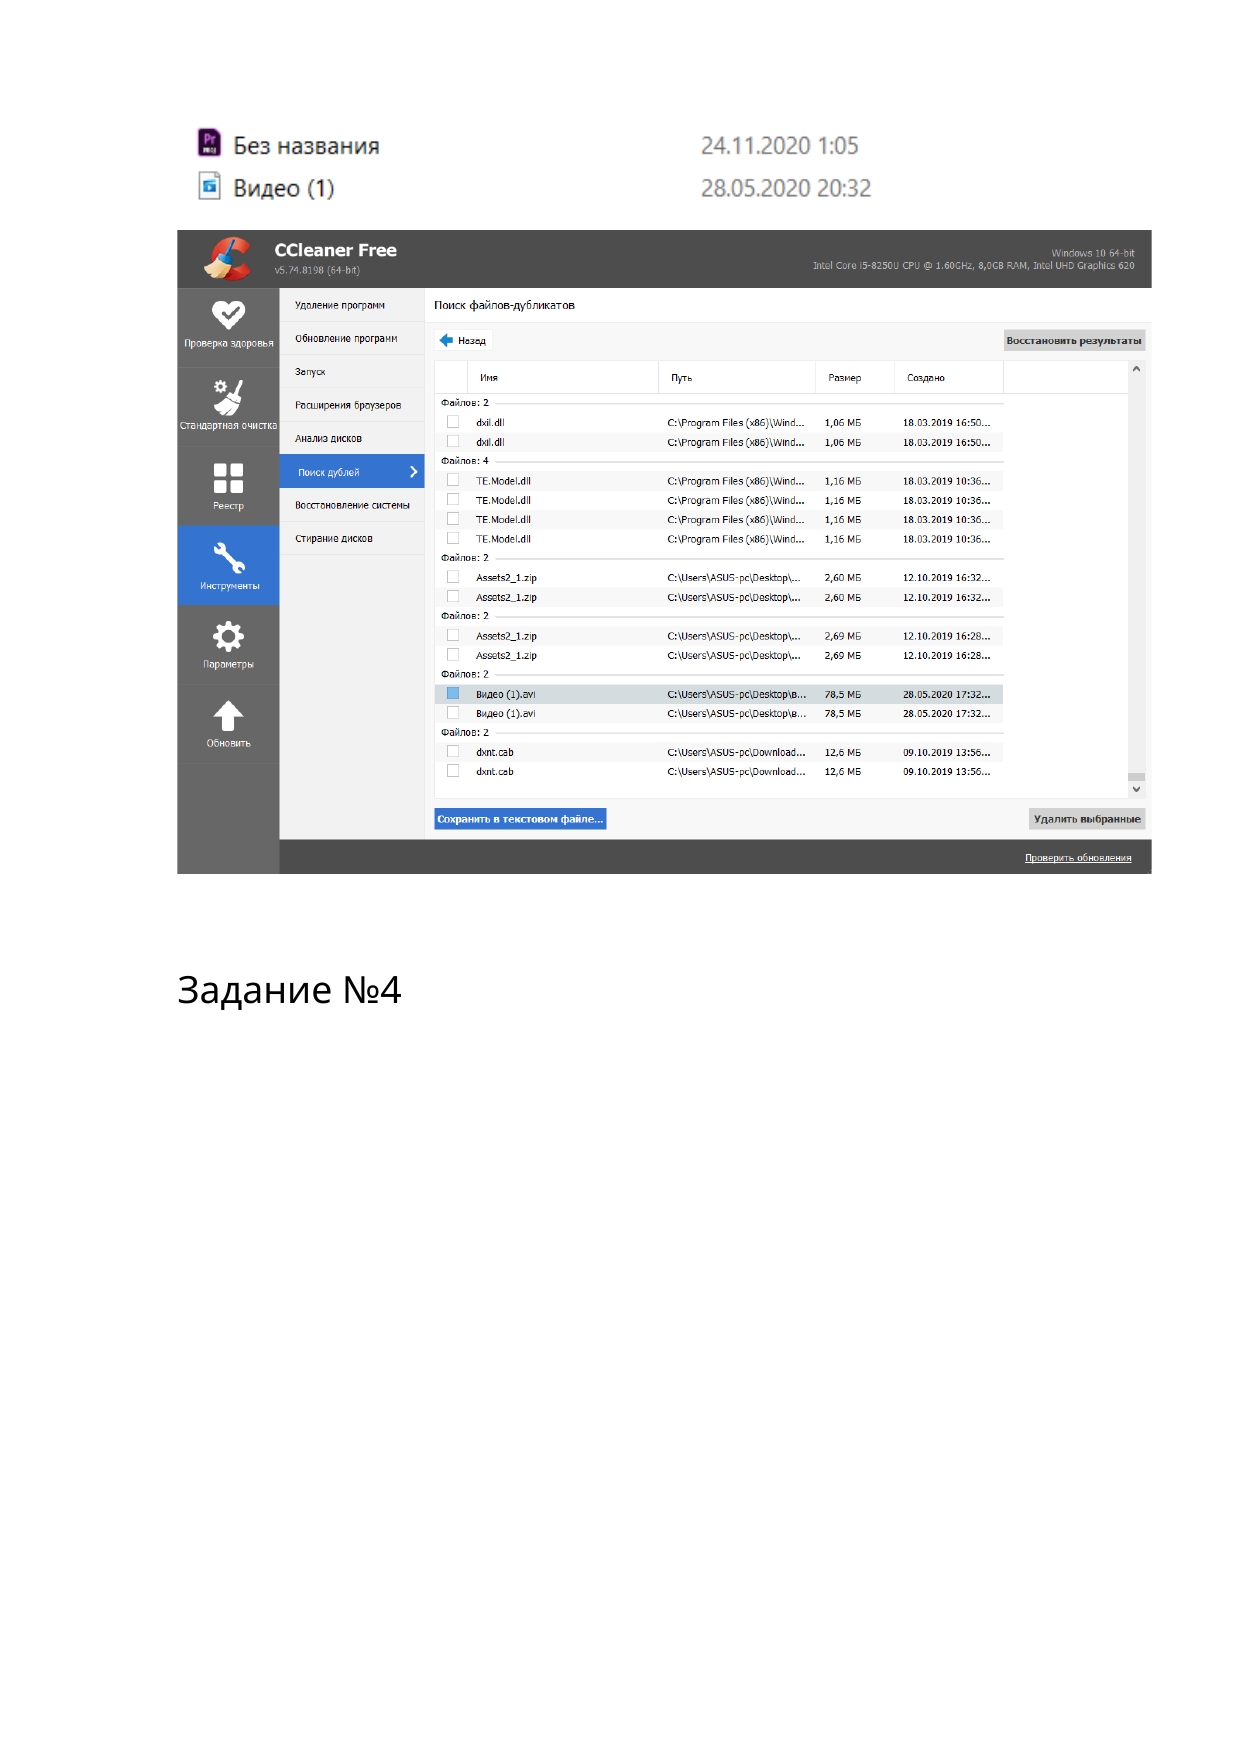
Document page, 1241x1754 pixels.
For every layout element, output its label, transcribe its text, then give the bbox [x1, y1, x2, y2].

picture [177, 118, 874, 211]
text Задание №4 [177, 964, 1152, 1015]
picture [177, 229, 1152, 874]
